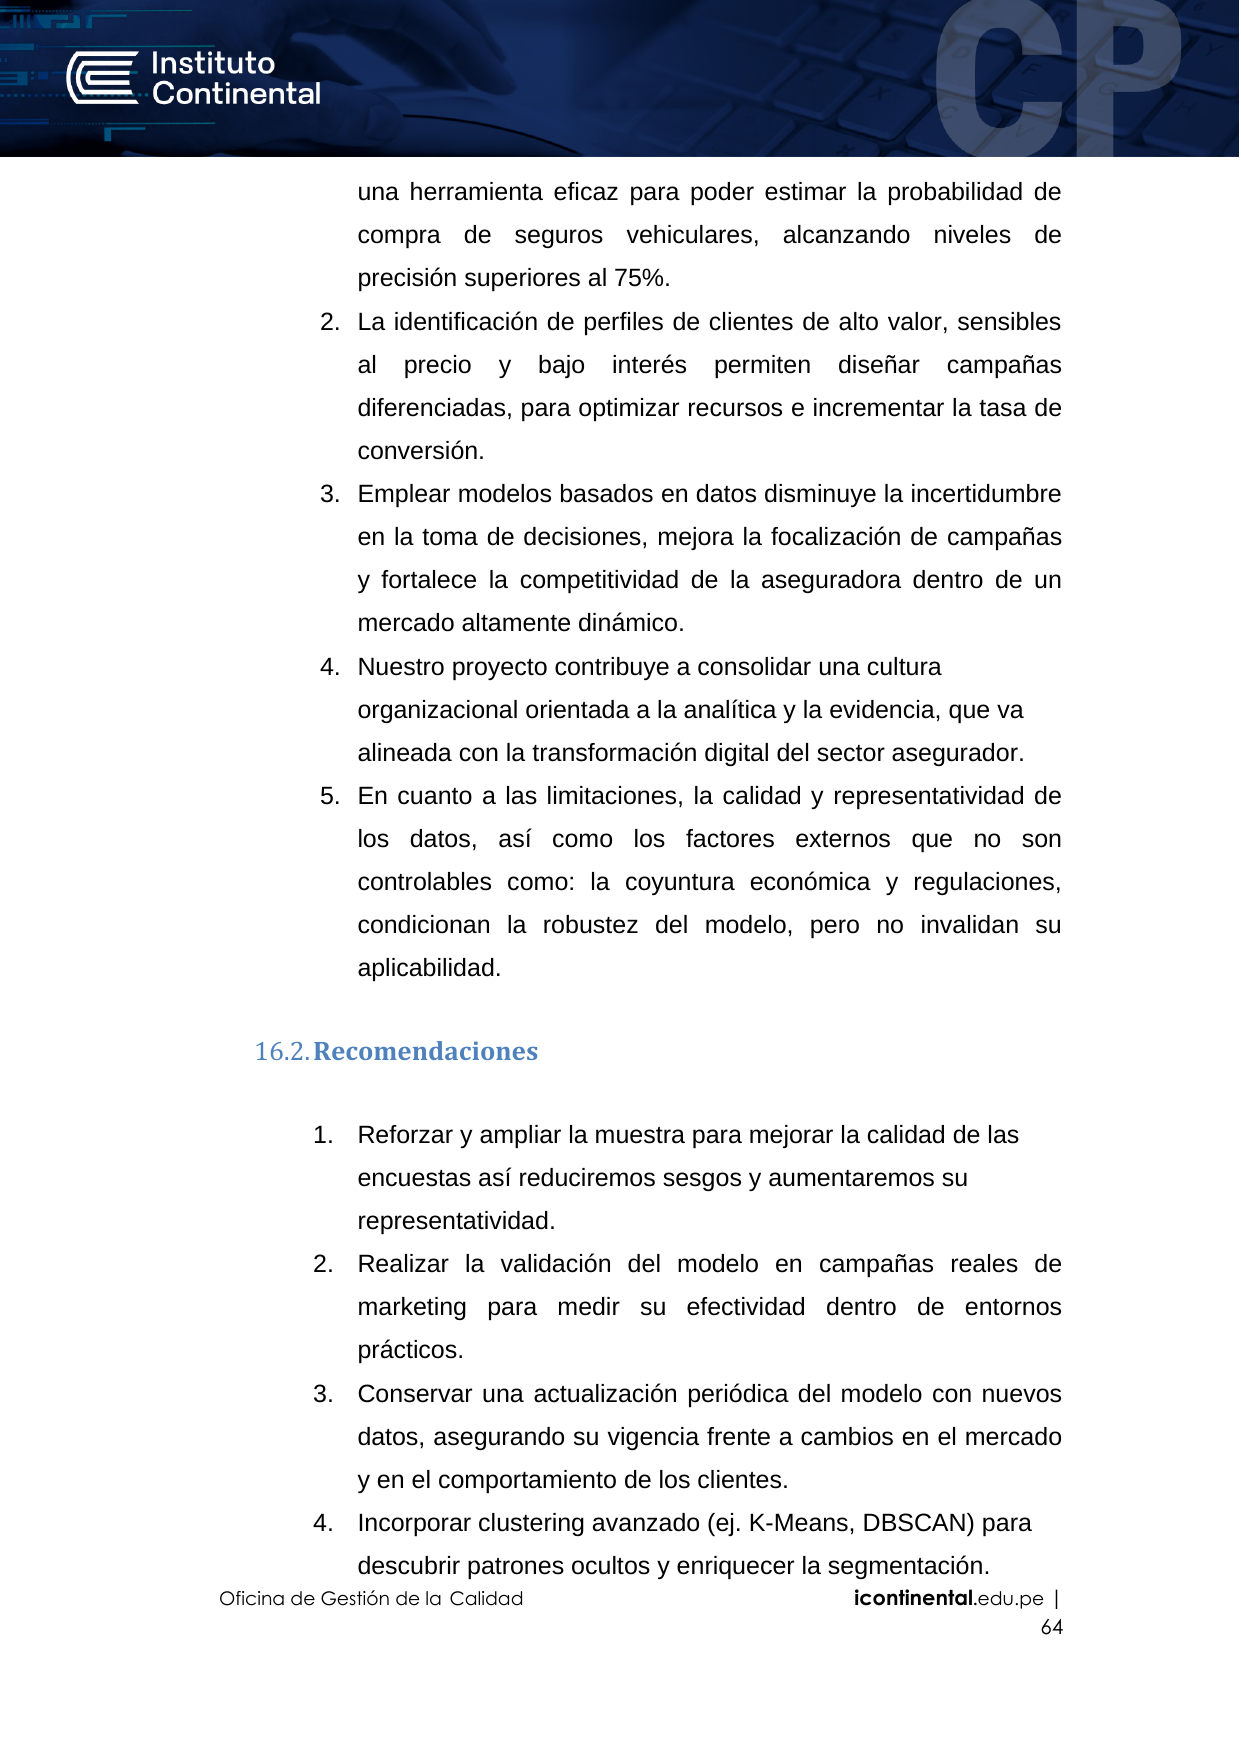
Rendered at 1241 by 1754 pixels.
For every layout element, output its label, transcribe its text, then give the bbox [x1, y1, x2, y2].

list Nuestro proyecto contribuye a consolidar una cultura organizacional orientada a la analítica y la evidencia, que va alineada con la transformación digital del sector asegurador. [320, 651, 1063, 766]
list Incorporar clustering avanzado (ej. K-Means, DBSCAN) para descubrir patrones ocultos y enriquecer la segmentación. [313, 1508, 1063, 1580]
list Conservar una actualización periódica del modelo con nuevos datos, asegurando su vigencia frente a cambios en el mercado y en el comportamiento de los clientes. [313, 1379, 1063, 1494]
subtitle Recomendaciones [254, 1034, 1063, 1066]
list Realizar la validación del modelo en campañas reales de marketing para medir su efectividad dentro de entornos prácticos. [313, 1249, 1063, 1364]
list Reforzar y ampliar la muestra para mejorar la calidad de las encuestas así reduciremos sesgos y aumentaremos su representatividad. [313, 1120, 1063, 1235]
list Emplear modelos basados en datos disminuye la incertidumbre en la toma de decisiones, mejora la focalización de campañas y fortalece la competitividad de la aseguradora dentro de un mercado altamente dinámico. [320, 479, 1063, 637]
list La identificación de perfiles de clientes de alto valor, sensibles al precio y bajo interés permiten diseñar campañas diferenciadas, para optimizar recursos e incrementar la tasa de conversión. [320, 306, 1063, 464]
list En cuanto a las limitaciones, la calidad y representatividad de los datos, así como los factores externos que no son controlables como: la coyuntura económica y regulaciones, condicionan la robustez del modelo, pero no invalidan su aplicabilidad. [320, 781, 1063, 982]
picture [0, 0, 1239, 157]
